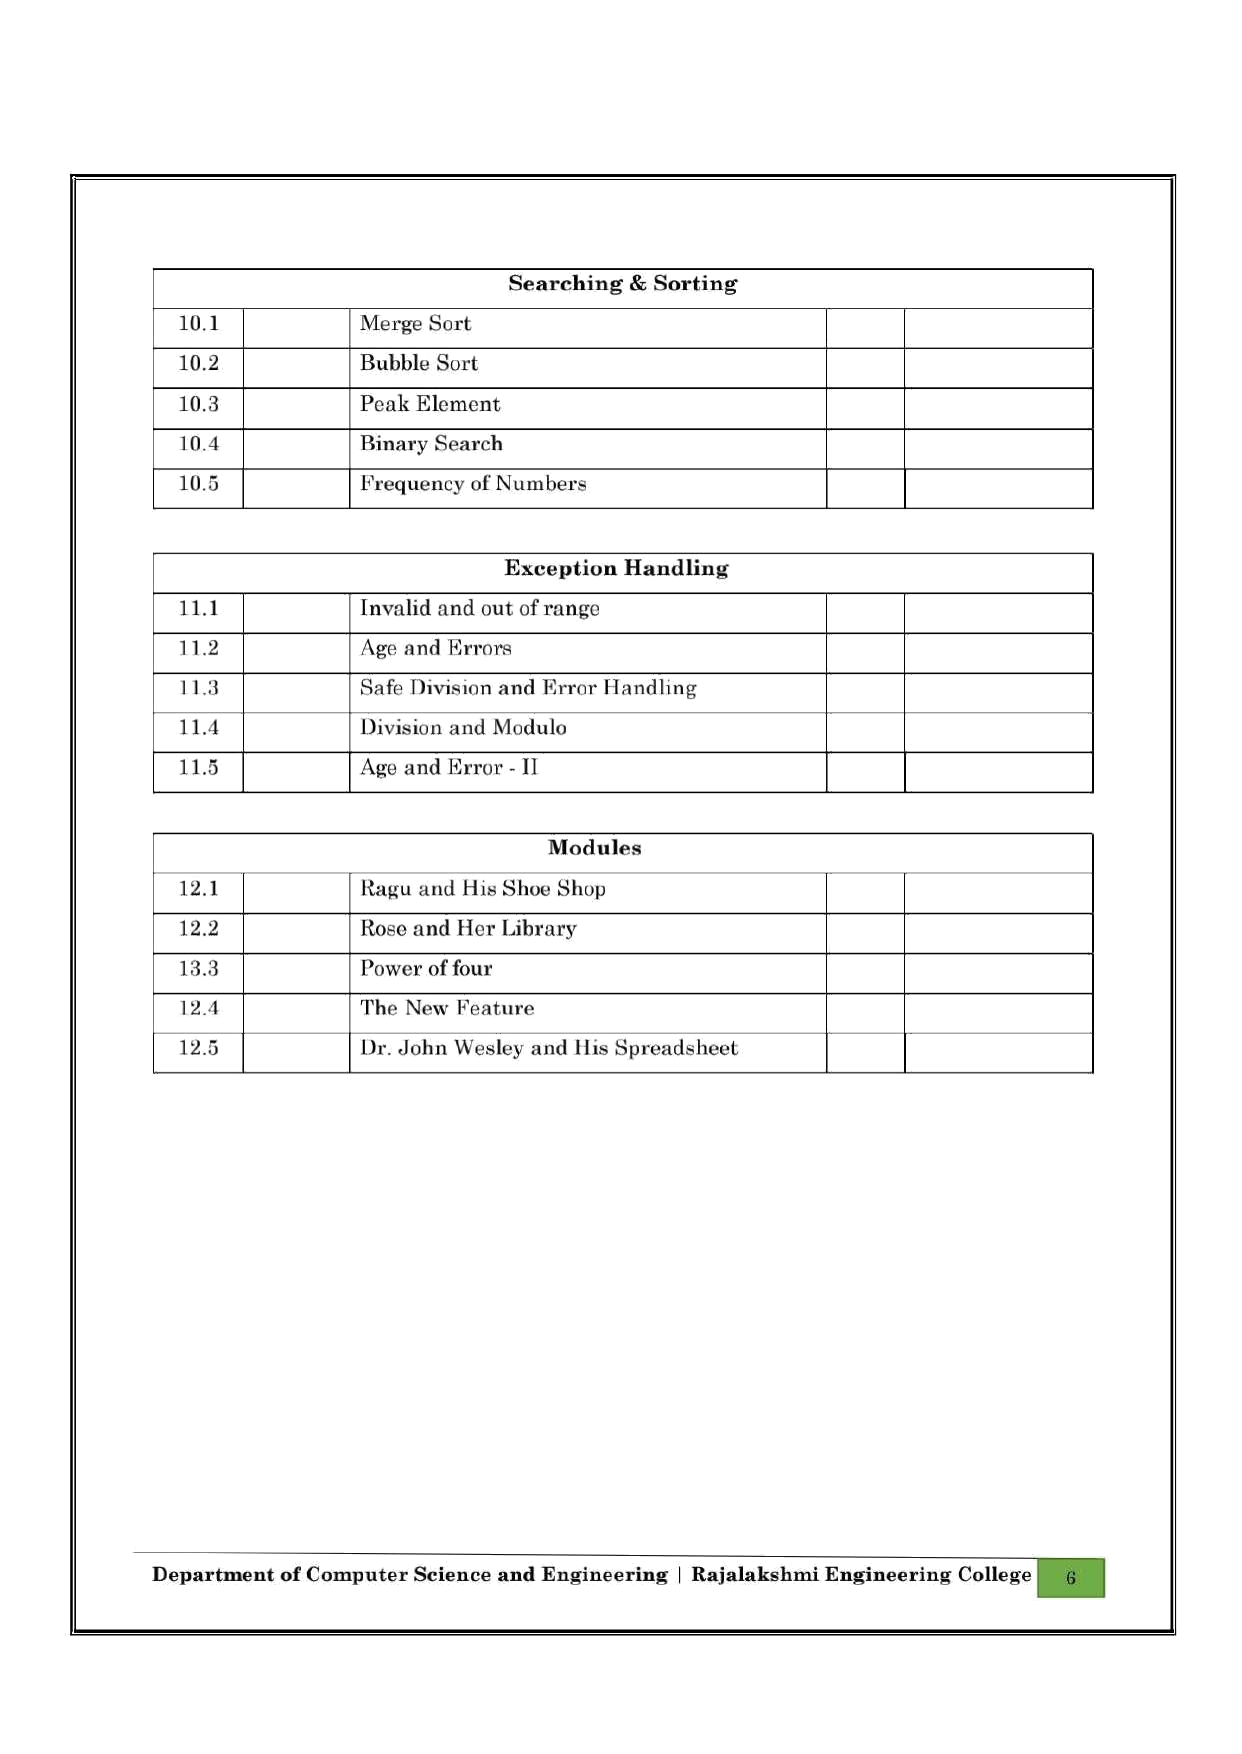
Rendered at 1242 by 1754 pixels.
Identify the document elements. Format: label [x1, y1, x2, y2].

picture [64, 168, 1177, 1636]
